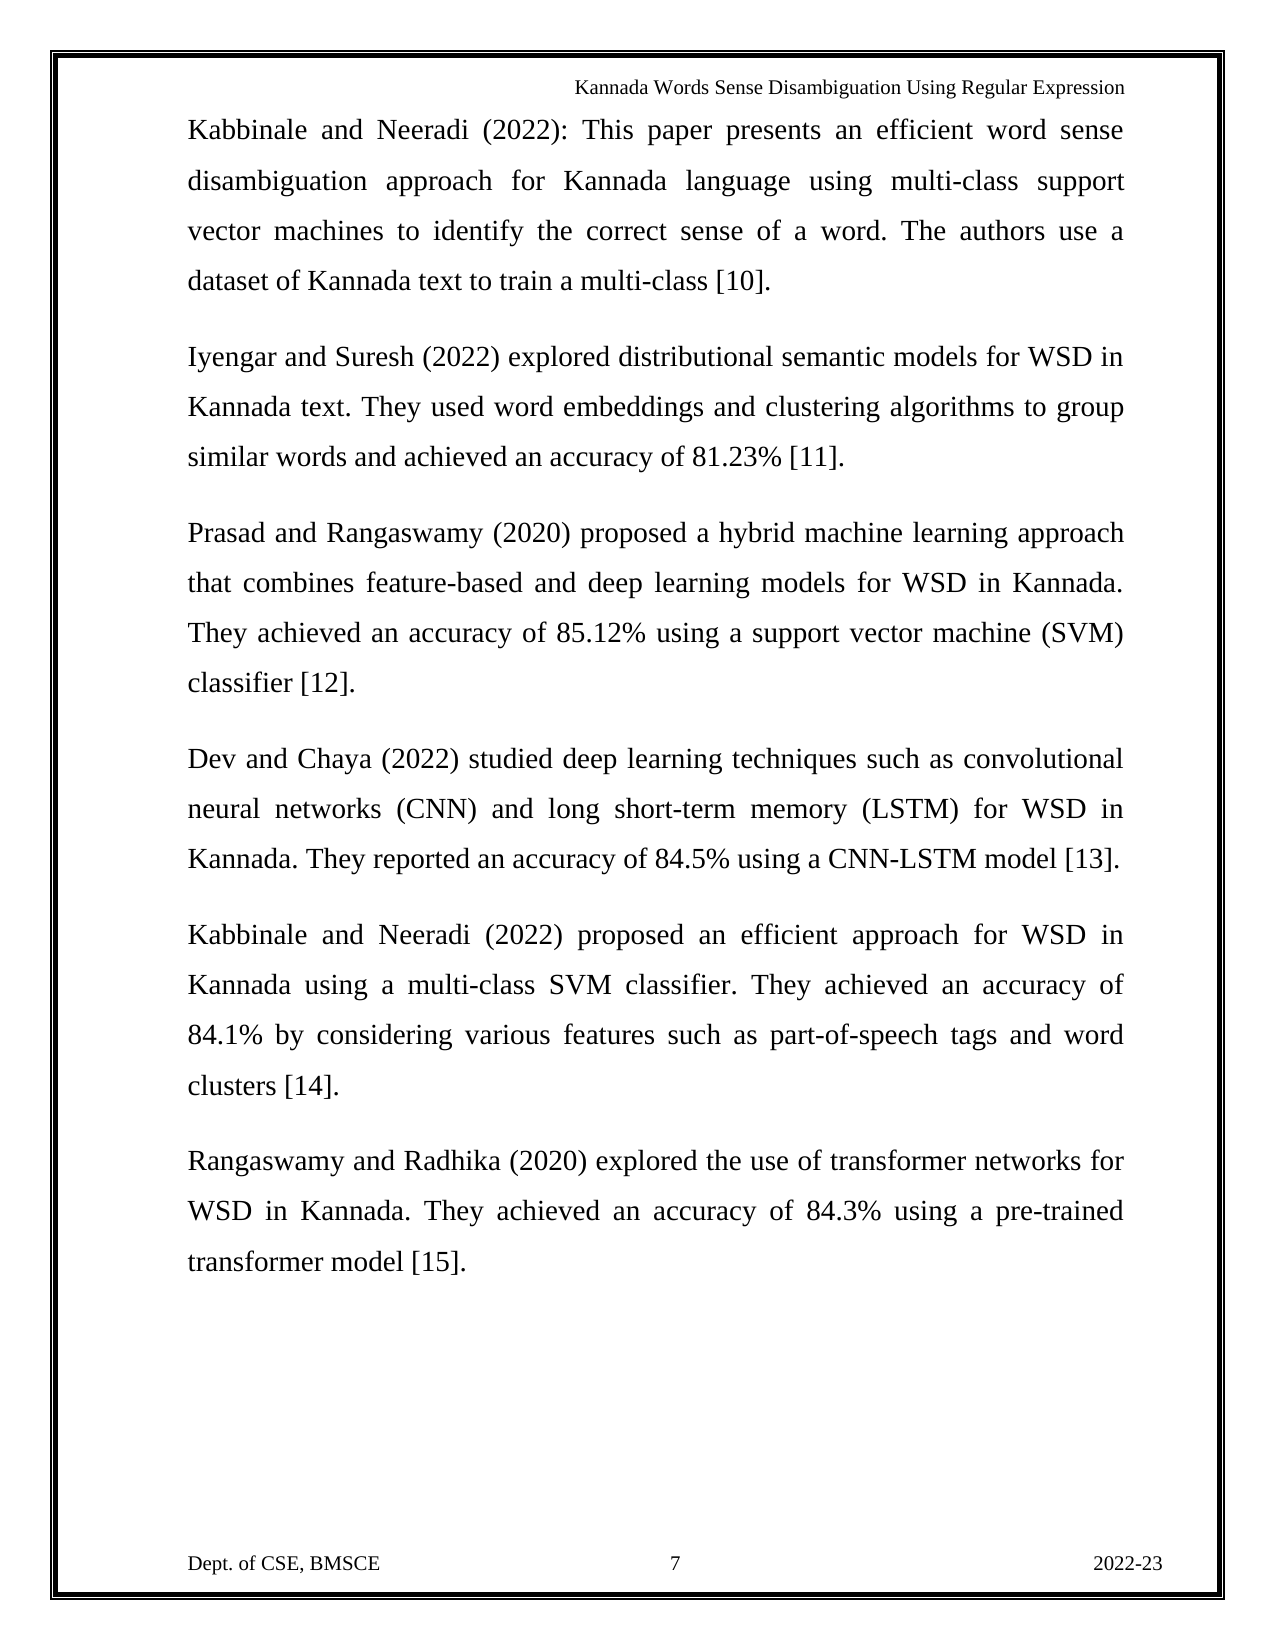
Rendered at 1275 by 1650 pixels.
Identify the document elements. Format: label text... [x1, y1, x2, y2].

text Kabbinale and Neeradi (2022) proposed an efficient approach for WSD in Kannada using a multi-class SVM classifier. They achieved an accuracy of 84.1% by considering various features such as part-of-speech tags and word clusters [14]. [187, 917, 1125, 1101]
text Kabbinale and Neeradi (2022): This paper presents an efficient word sense disambiguation approach for Kannada language using multi-class support vector machines to identify the correct sense of a word. The authors use a dataset of Kannada text to train a multi-class [10]. [187, 112, 1125, 297]
text Iyengar and Suresh (2022) explored distributional semantic models for WSD in Kannada text. They used word embeddings and clustering algorithms to group similar words and achieved an accuracy of 81.23% [11]. [187, 339, 1125, 473]
text Rangaswamy and Radhika (2020) explored the use of transformer networks for WSD in Kannada. They achieved an accuracy of 84.3% using a pre-trained transformer model [15]. [187, 1143, 1125, 1277]
text Prasad and Rangaswamy (2020) proposed a hybrid machine learning approach that combines feature-based and deep learning models for WSD in Kannada. They achieved an accuracy of 85.12% using a support vector machine (SVM) classifier [12]. [187, 515, 1125, 699]
text Dev and Chaya (2022) studied deep learning techniques such as convolutional neural networks (CNN) and long short-term memory (LSTM) for WSD in Kannada. They reported an accuracy of 84.5% using a CNN-LSTM model [13]. [187, 741, 1125, 875]
